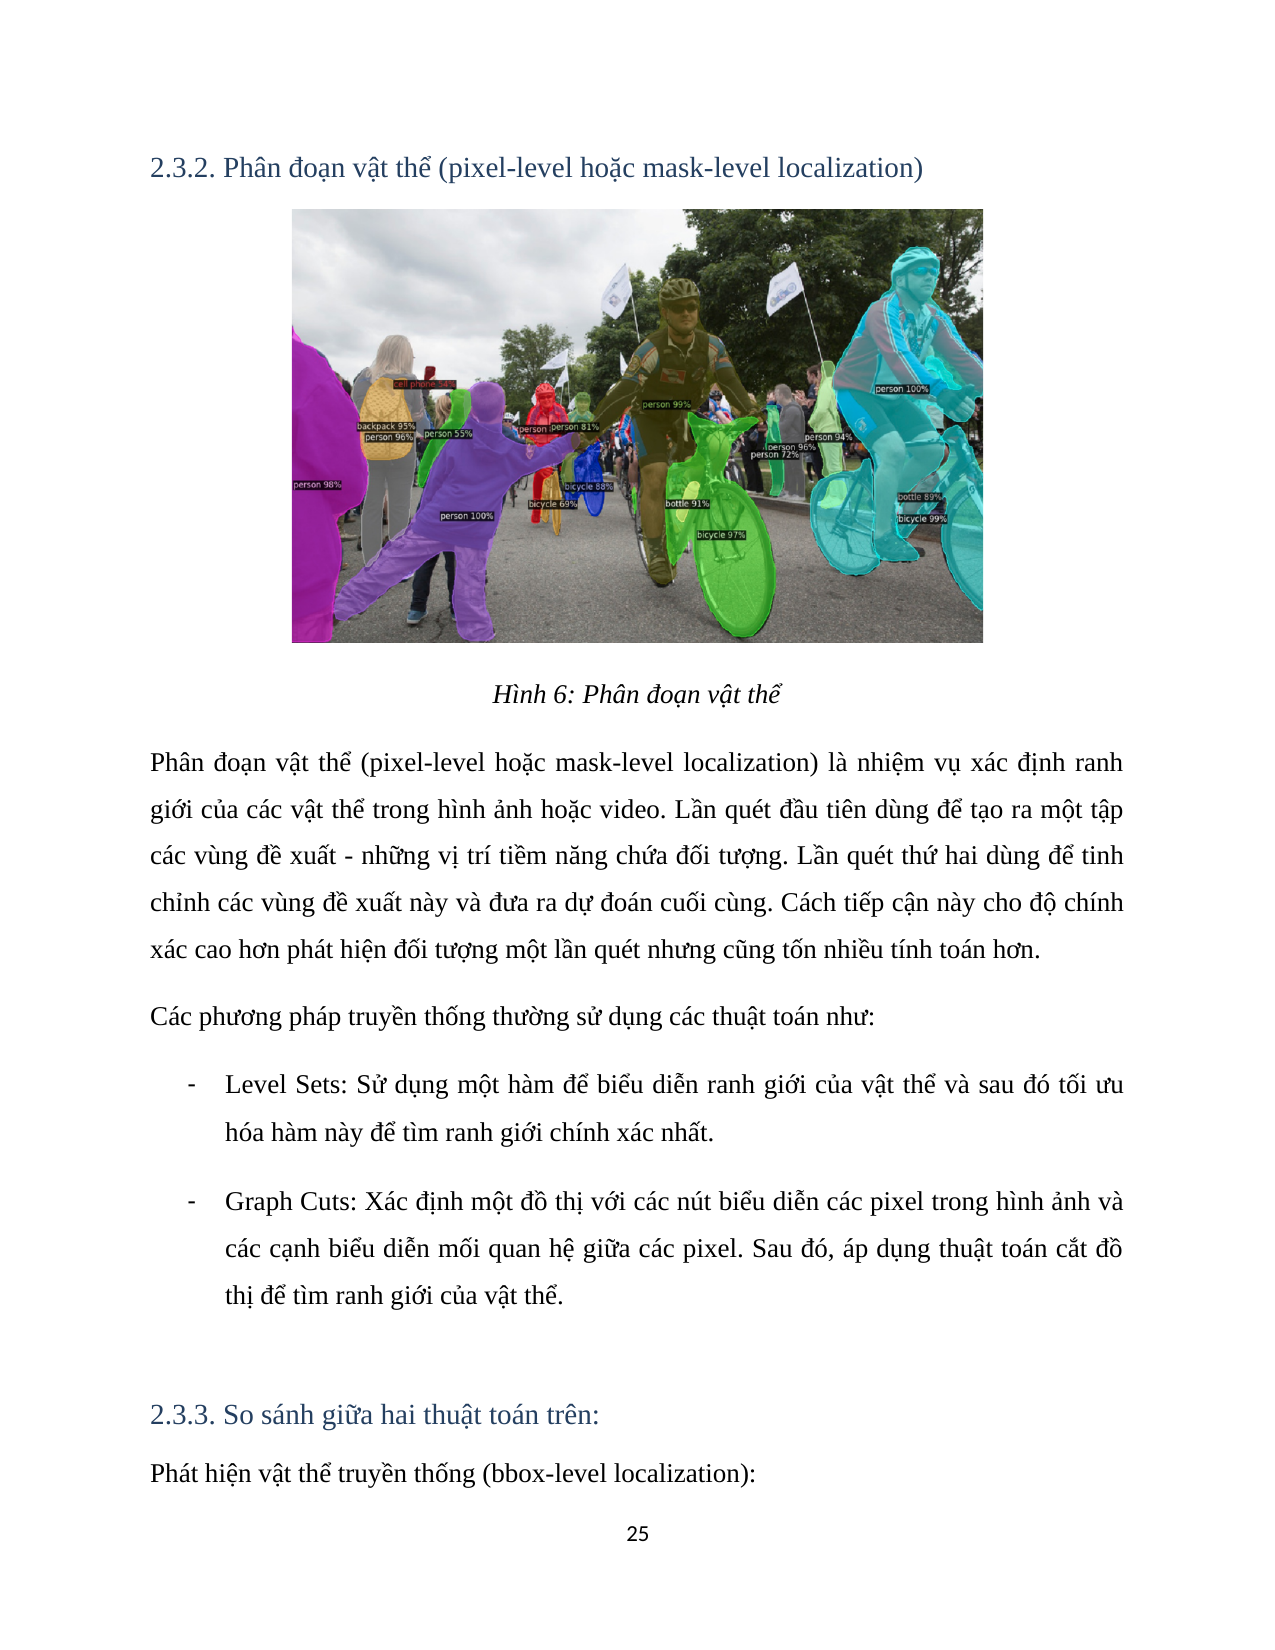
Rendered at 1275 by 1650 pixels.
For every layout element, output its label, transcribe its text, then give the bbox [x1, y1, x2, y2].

list Graph Cuts: Xác định một đồ thị với các nút biểu diễn các pixel trong hình ảnh và các cạnh biểu diễn mối quan hệ giữa các pixel. Sau đó, áp dụng thuật toán cắt đồ thị để tìm ranh giới của vật thể. [187, 1184, 1125, 1310]
picture [291, 209, 984, 643]
subtitle 2.3.3. So sánh giữa hai thuật toán trên: [150, 1397, 1125, 1431]
text Các phương pháp truyền thống thường sử dụng các thuật toán như: [150, 1000, 1125, 1031]
text Phát hiện vật thể truyền thống (bbox-level localization): [150, 1457, 1125, 1488]
subtitle 2.3.2. Phân đoạn vật thể (pixel-level hoặc mask-level localization) [150, 150, 1125, 183]
text Phân đoạn vật thể (pixel-level hoặc mask-level localization) là nhiệm vụ xác định ranh giới của các vật thể trong hình ảnh hoặc video. Lần quét đầu tiên dùng để tạo ra một tập các vùng đề xuất - những vị trí tiềm năng chứa đối tượng. Lần quét thứ hai dùng để tinh chỉnh các vùng đề xuất này và đưa ra dự đoán cuối cùng. Cách tiếp cận này cho độ chính xác cao hơn phát hiện đối tượng một lần quét nhưng cũng tốn nhiều tính toán hơn. [150, 746, 1125, 964]
list Level Sets: Sử dụng một hàm để biểu diễn ranh giới của vật thể và sau đó tối ưu hóa hàm này để tìm ranh giới chính xác nhất. [187, 1068, 1125, 1147]
text Hình 6: Phân đoạn vật thể [150, 678, 1125, 710]
